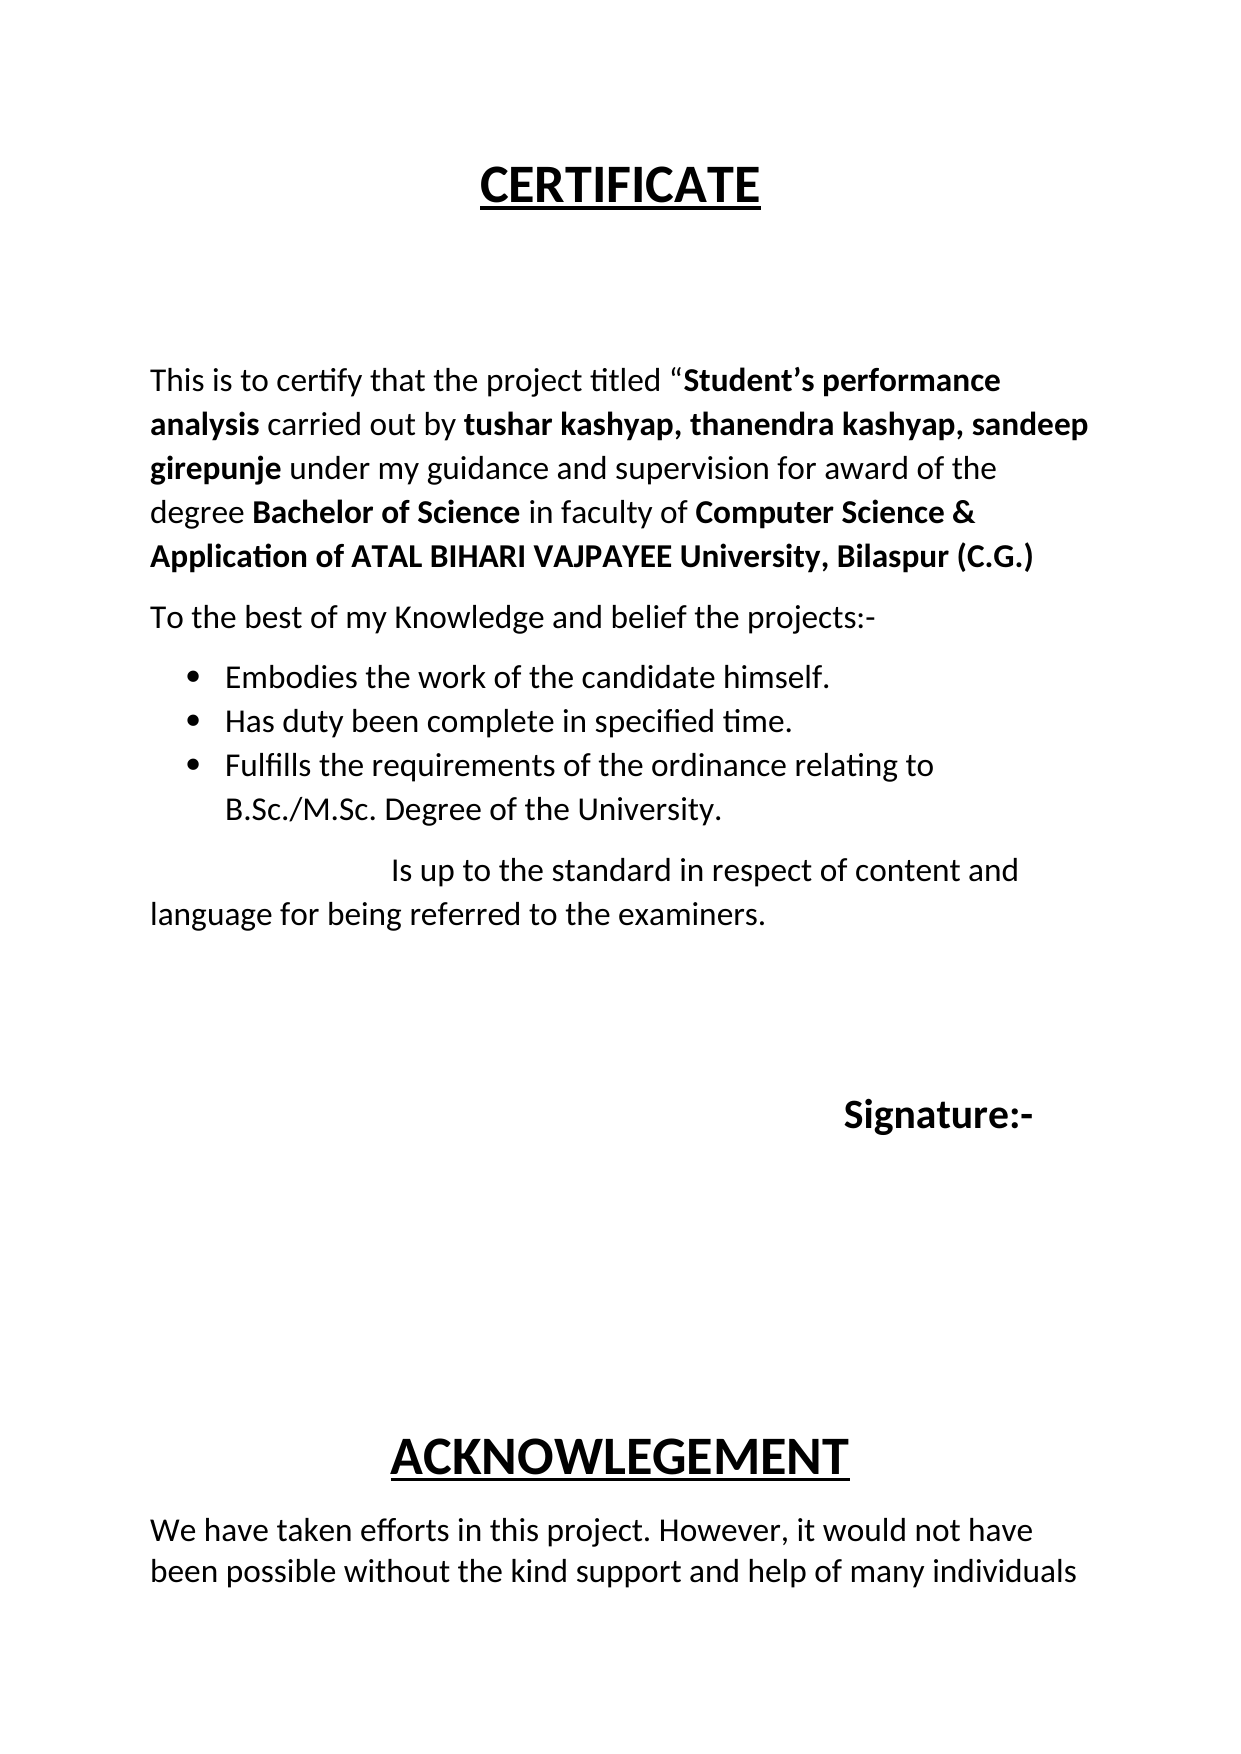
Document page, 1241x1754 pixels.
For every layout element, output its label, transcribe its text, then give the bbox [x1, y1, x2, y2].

list Has duty been complete in specified time. [187, 700, 1090, 741]
text CERTIFICATE [150, 150, 1090, 216]
text To the best of my Knowledge and belief the projects:- [150, 596, 1090, 636]
list Fulfills the requirements of the ordinance relating to B.Sc./M.Sc. Degree of the University. [187, 744, 1090, 829]
text Signature:- [825, 1088, 1090, 1139]
text ACKNOWLEGEMENT [150, 1421, 1090, 1488]
list Embodies the work of the candidate himself. [187, 656, 1090, 697]
text This is to certify that the project titled “Student’s performance analysis carried out by tushar kashyap, thanendra kashyap, sandeep girepunje under my guidance and supervision for award of the degree Bachelor of Science in faculty of Computer Science & Application of ATAL BIHARI VAJPAYEE University, Bilaspur (C.G.) [150, 359, 1090, 576]
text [150, 1509, 1090, 1591]
text Is up to the standard in respect of content and language for being referred to the examiners. [150, 849, 1090, 933]
